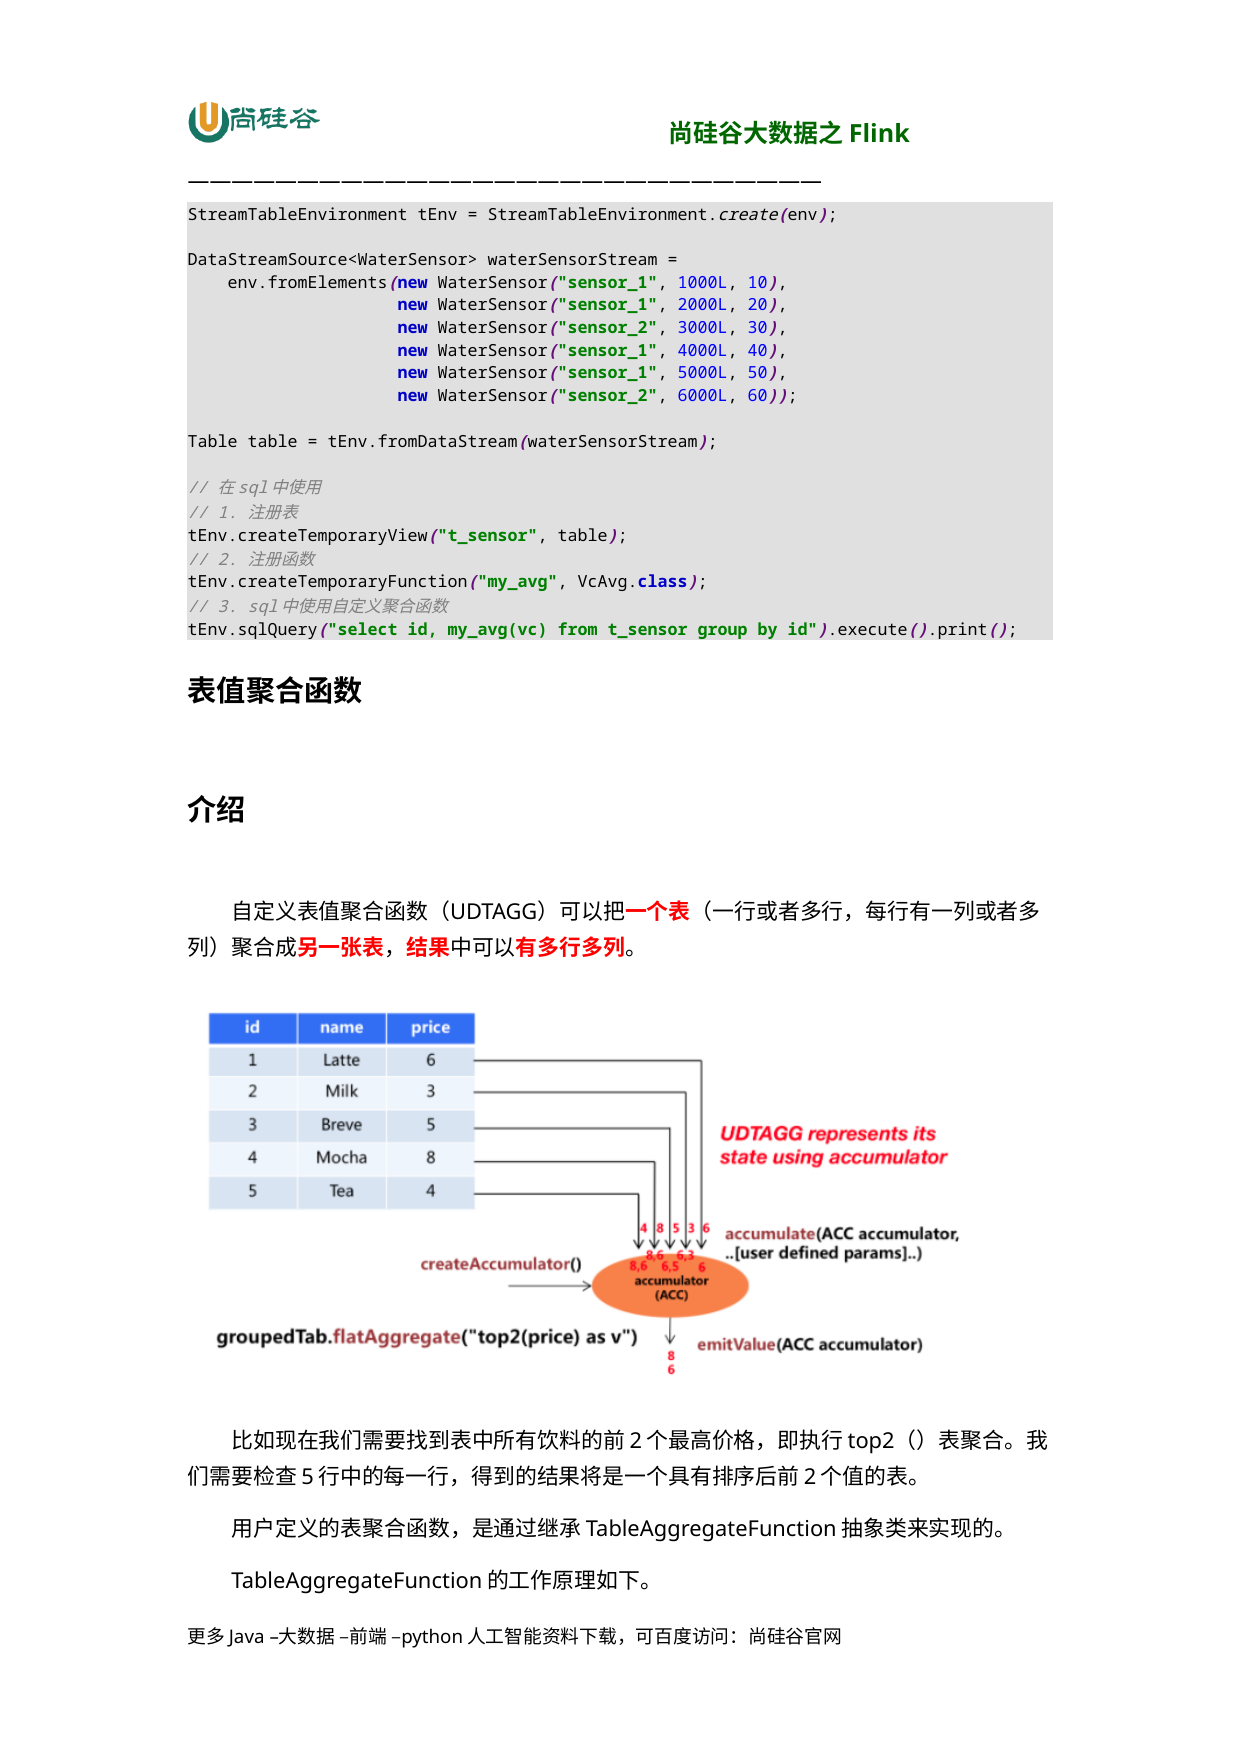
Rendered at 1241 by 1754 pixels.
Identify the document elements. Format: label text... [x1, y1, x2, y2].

picture [187, 997, 1000, 1388]
text 比如现在我们需要找到表中所有饮料的前2个最高价格，即执行top2（）表聚合。我们需要检查5行中的每一行，得到的结果将是一个具有排序后前2个值的表。 [187, 1423, 1053, 1491]
text TableAggregateFunction的工作原理如下。 [187, 1562, 1053, 1595]
text 用户定义的表聚合函数，是通过继承TableAggregateFunction抽象类来实现的。 [187, 1511, 1053, 1543]
picture [187, 101, 320, 143]
text 自定义表值聚合函数（UDTAGG）可以把一个表（一行或者多行，每行有一列或者多列）聚合成另一张表，结果中可以有多行多列。 [187, 894, 1053, 962]
subtitle 表值聚合函数 [187, 656, 1053, 721]
subtitle 介绍 [187, 775, 1053, 840]
